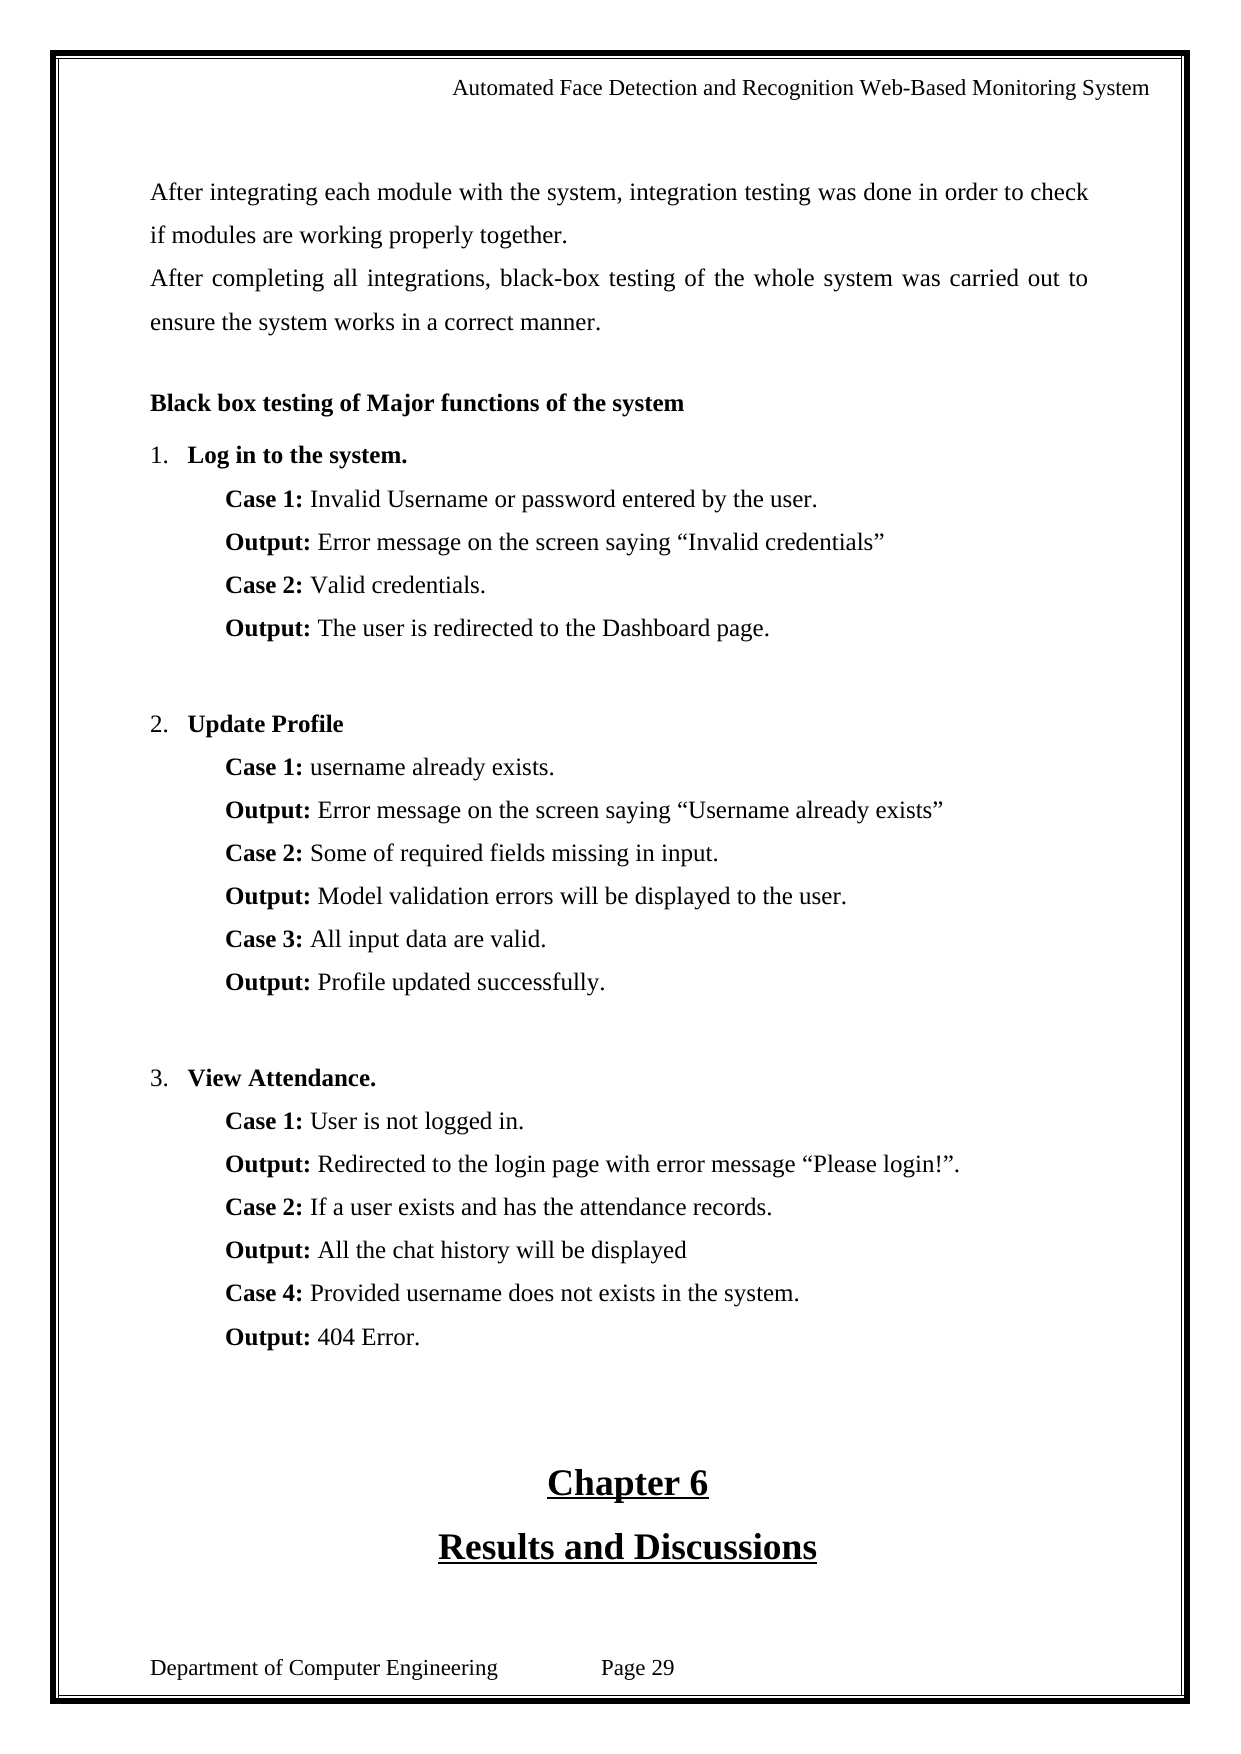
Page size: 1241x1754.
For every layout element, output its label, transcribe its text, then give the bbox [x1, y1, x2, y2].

text Case 1: username already exists. [225, 752, 1090, 781]
text After integrating each module with the system, integration testing was done in order to check if modules are working properly together. [150, 177, 1090, 249]
text Output: Error message on the screen saying “Invalid credentials” [225, 527, 1090, 556]
text Output: Profile updated successfully. [225, 967, 1090, 996]
text After completing all integrations, black-box testing of the whole system was carried out to ensure the system works in a correct manner. [150, 263, 1090, 335]
subtitle Chapter 6 Results and Discussions [165, 1460, 1090, 1568]
subtitle Update Profile [150, 709, 1090, 737]
text Case 4: Provided username does not exists in the system. [150, 1278, 1090, 1307]
text Output: Redirected to the login page with error message “Please login!”. [225, 1149, 1090, 1178]
subtitle Log in to the system. [150, 441, 1090, 469]
text Output: Model validation errors will be displayed to the user. [225, 881, 1090, 910]
text Case 1: User is not logged in. [225, 1106, 1090, 1135]
text Output: 404 Error. [225, 1322, 1090, 1350]
subtitle View Attendance. [150, 1063, 1090, 1092]
text Output: All the chat history will be displayed [225, 1235, 1090, 1264]
text Case 2: If a user exists and has the attendance records. [150, 1192, 1090, 1221]
text Case 3: All input data are valid. [225, 924, 1090, 953]
text Black box testing of Major functions of the system [150, 388, 1090, 417]
text Case 1: Invalid Username or password entered by the user. [225, 484, 1090, 512]
text Case 2: Valid credentials. [150, 570, 1090, 599]
text Output: Error message on the screen saying “Username already exists” [225, 795, 1090, 824]
text Output: The user is redirected to the Dashboard page. [225, 613, 1090, 642]
text Case 2: Some of required fields missing in input. [150, 838, 1090, 867]
